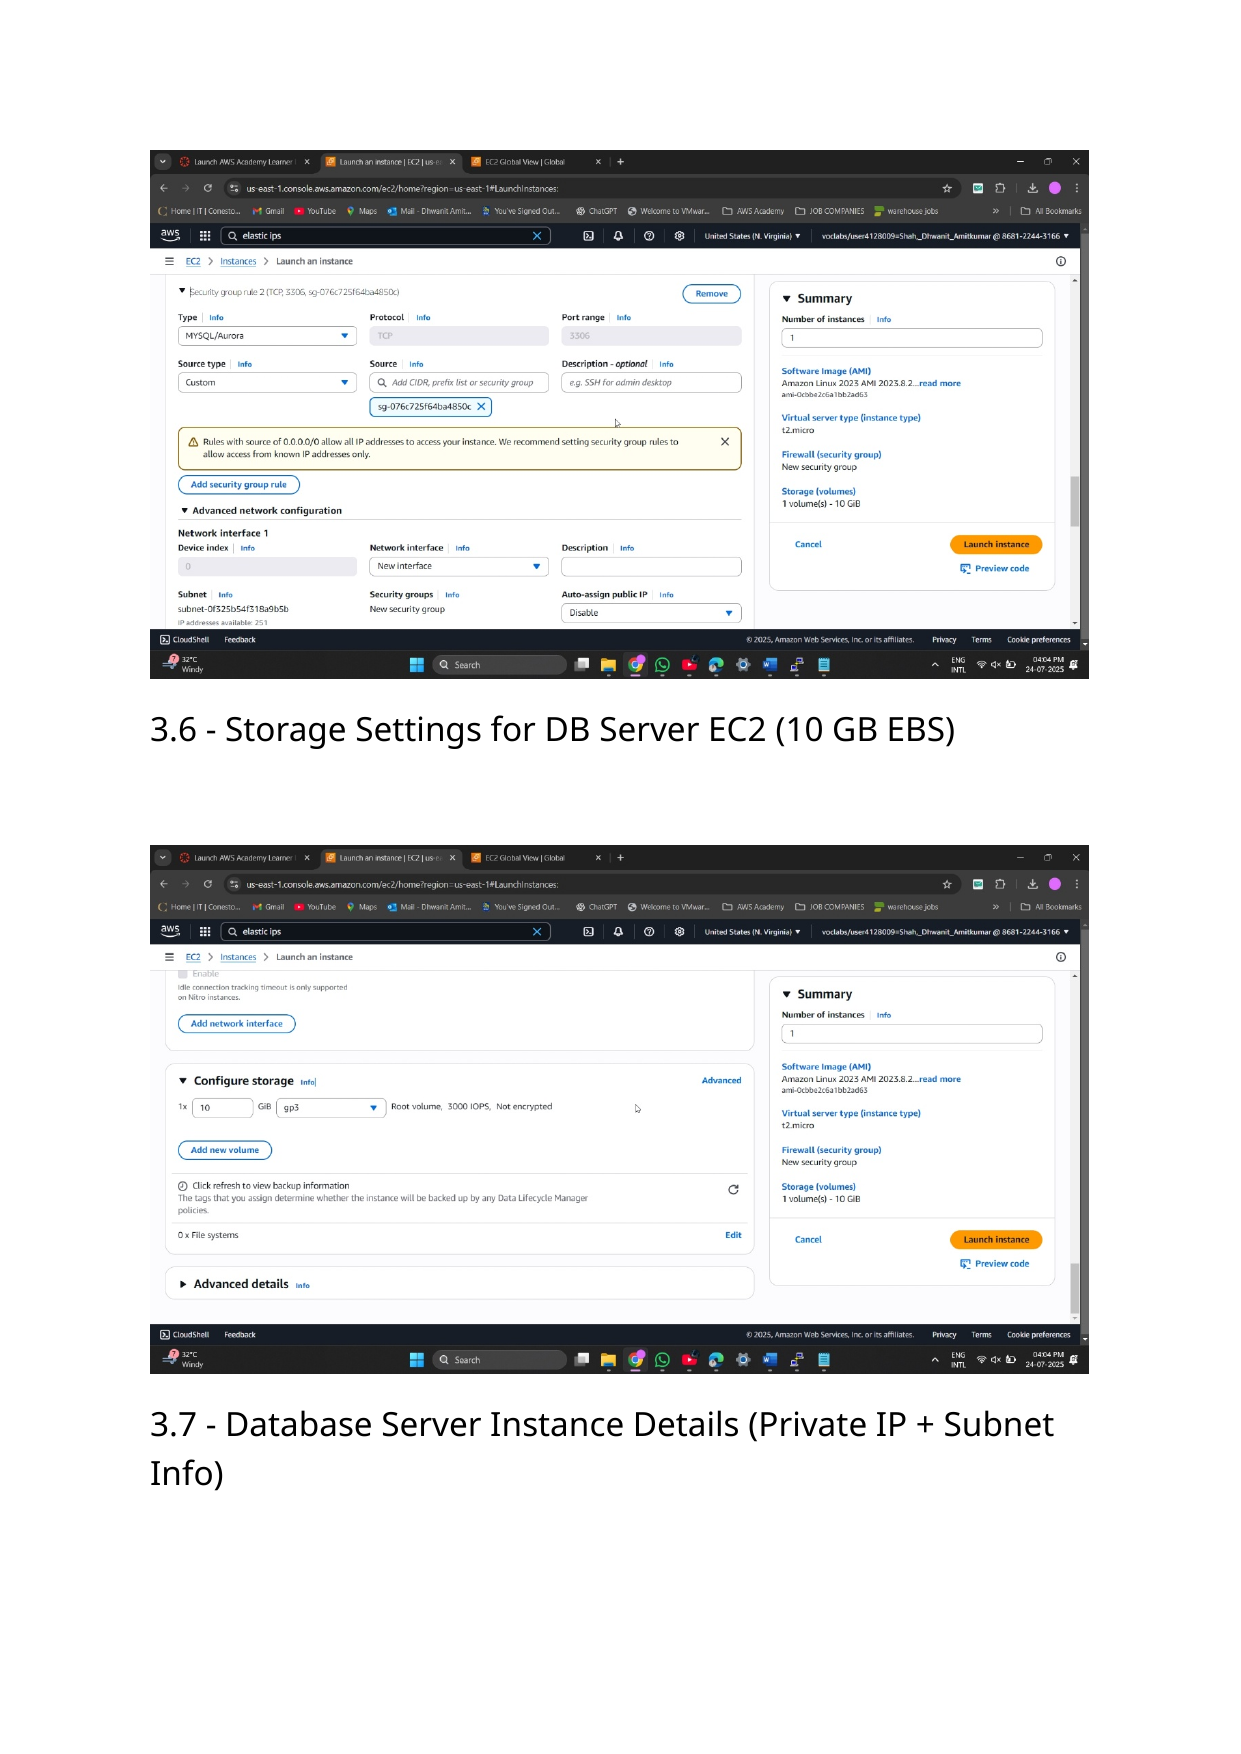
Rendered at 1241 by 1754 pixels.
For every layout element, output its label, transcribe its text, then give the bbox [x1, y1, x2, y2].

text 3.7 - Database Server Instance Details (Private IP + Subnet Info) [150, 1401, 1090, 1495]
picture [150, 845, 1089, 1374]
picture [150, 150, 1089, 679]
text 3.6 - Storage Settings for DB Server EC2 (10 GB EBS) [150, 706, 1090, 751]
